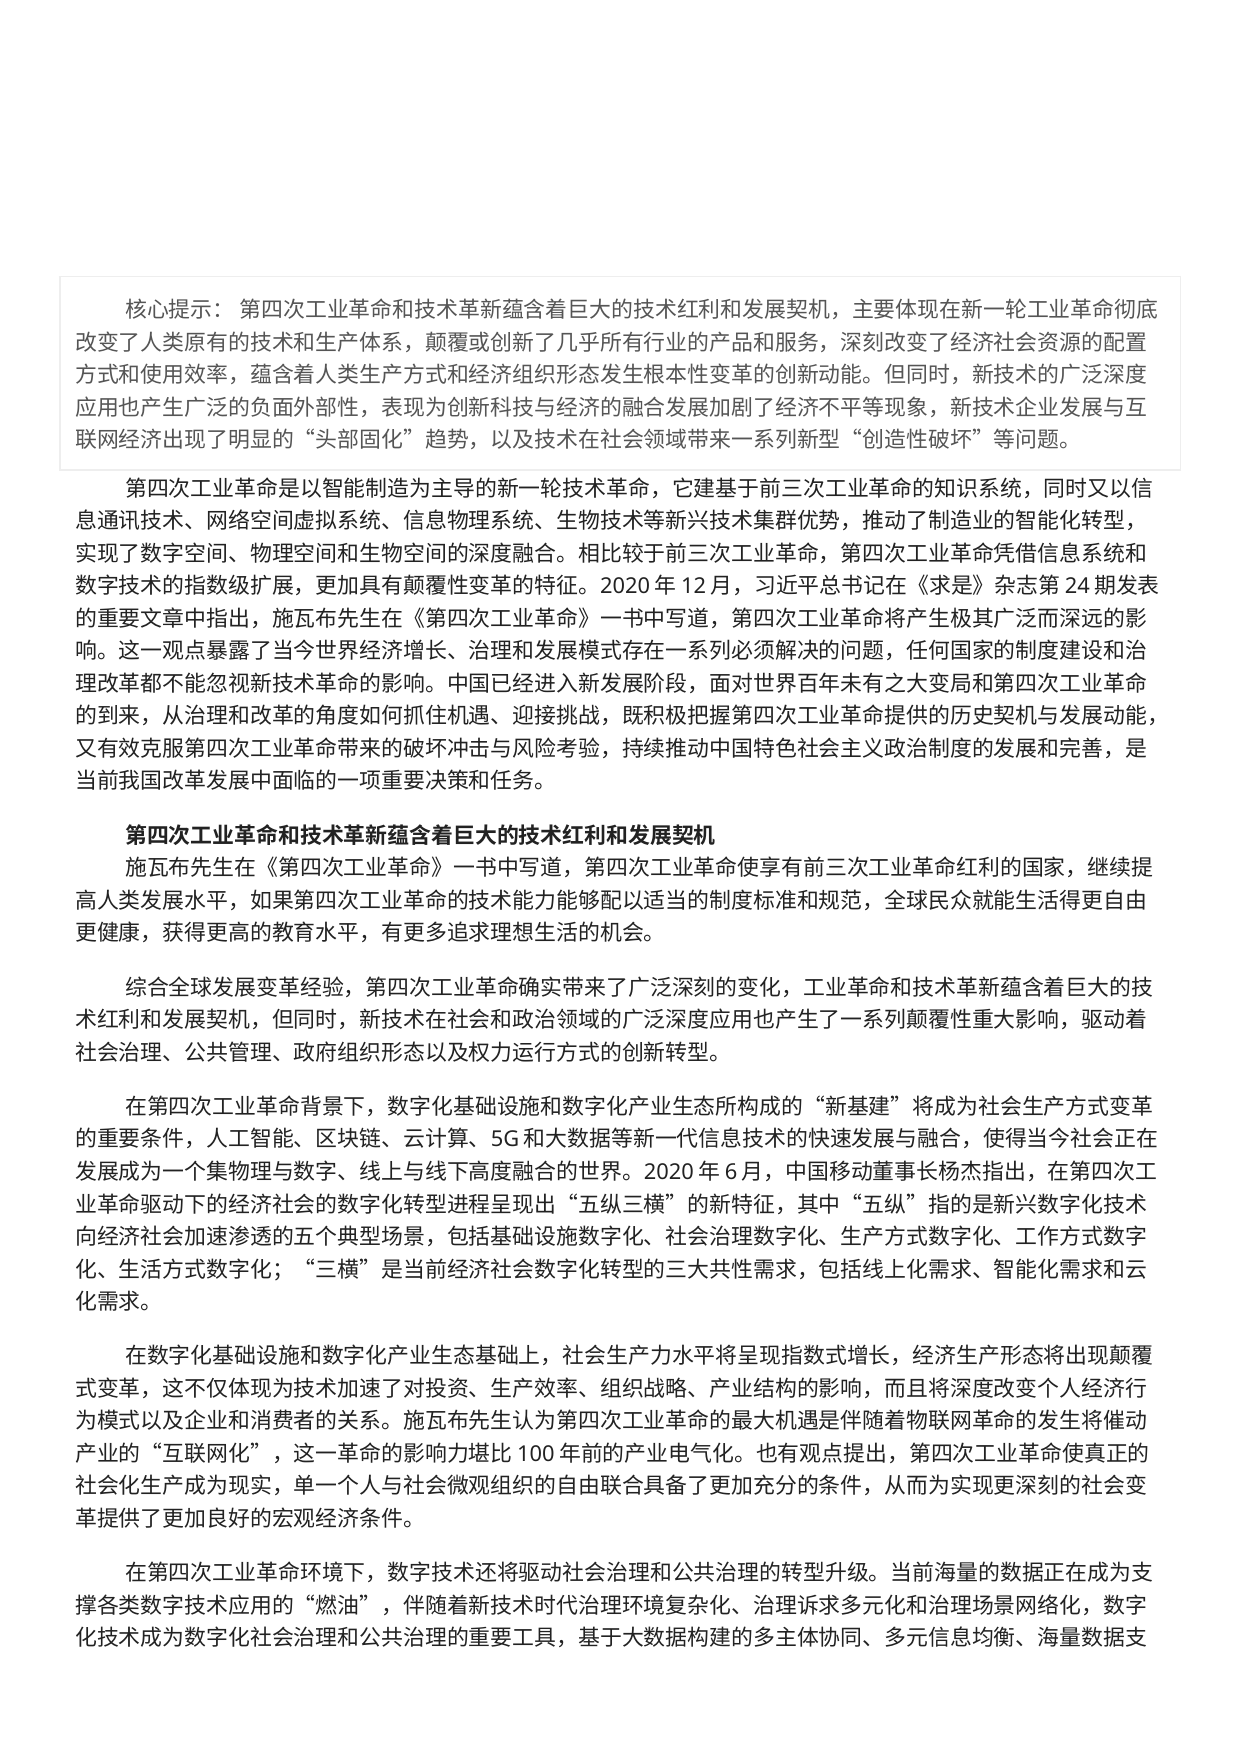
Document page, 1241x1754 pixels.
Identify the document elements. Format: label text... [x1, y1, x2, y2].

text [75, 1555, 1165, 1652]
text 施瓦布先生在《第四次工业革命》一书中写道，第四次工业革命使享有前三次工业革命红利的国家，继续提高人类发展水平，如果第四次工业革命的技术能力能够配以适当的制度标准和规范，全球民众就能生活得更自由更健康，获得更高的教育水平，有更多追求理想生活的机会。 [75, 850, 1165, 947]
text 第四次工业革命和技术革新蕴含着巨大的技术红利和发展契机 [75, 817, 1165, 850]
text 第四次工业革命是以智能制造为主导的新一轮技术革命，它建基于前三次工业革命的知识系统，同时又以信息通讯技术、网络空间虚拟系统、信息物理系统、生物技术等新兴技术集群优势，推动了制造业的智能化转型，实现了数字空间、物理空间和生物空间的深度融合。相比较于前三次工业革命，第四次工业革命凭借信息系统和数字技术的指数级扩展，更加具有颠覆性变革的特征。2020年12月，习近平总书记在《求是》杂志第24期发表的重要文章中指出，施瓦布先生在《第四次工业革命》一书中写道，第四次工业革命将产生极其广泛而深远的影响。这一观点暴露了当今世界经济增长、治理和发展模式存在一系列必须解决的问题，任何国家的制度建设和治理改革都不能忽视新技术革命的影响。中国已经进入新发展阶段，面对世界百年未有之大变局和第四次工业革命的到来，从治理和改革的角度如何抓住机遇、迎接挑战，既积极把握第四次工业革命提供的历史契机与发展动能，又有效克服第四次工业革命带来的破坏冲击与风险考验，持续推动中国特色社会主义政治制度的发展和完善，是当前我国改革发展中面临的一项重要决策和任务。 [75, 471, 1165, 796]
text 综合全球发展变革经验，第四次工业革命确实带来了广泛深刻的变化，工业革命和技术革新蕴含着巨大的技术红利和发展契机，但同时，新技术在社会和政治领域的广泛深度应用也产生了一系列颠覆性重大影响，驱动着社会治理、公共管理、政府组织形态以及权力运行方式的创新转型。 [75, 969, 1165, 1067]
text 在第四次工业革命背景下，数字化基础设施和数字化产业生态所构成的“新基建”将成为社会生产方式变革的重要条件，人工智能、区块链、云计算、5G和大数据等新一代信息技术的快速发展与融合，使得当今社会正在发展成为一个集物理与数字、线上与线下高度融合的世界。2020年6月，中国移动董事长杨杰指出，在第四次工业革命驱动下的经济社会的数字化转型进程呈现出“五纵三横”的新特征，其中“五纵”指的是新兴数字化技术向经济社会加速渗透的五个典型场景，包括基础设施数字化、社会治理数字化、生产方式数字化、工作方式数字化、生活方式数字化；“三横”是当前经济社会数字化转型的三大共性需求，包括线上化需求、智能化需求和云化需求。 [75, 1089, 1165, 1316]
text 核心提示： 第四次工业革命和技术革新蕴含着巨大的技术红利和发展契机，主要体现在新一轮工业革命彻底改变了人类原有的技术和生产体系，颠覆或创新了几乎所有行业的产品和服务，深刻改变了经济社会资源的配置方式和使用效率，蕴含着人类生产方式和经济组织形态发生根本性变革的创新动能。但同时，新技术的广泛深度应用也产生广泛的负面外部性，表现为创新科技与经济的融合发展加剧了经济不平等现象，新技术企业发展与互联网经济出现了明显的“头部固化”趋势，以及技术在社会领域带来一系列新型“创造性破坏”等问题。 [61, 277, 1180, 469]
text 在数字化基础设施和数字化产业生态基础上，社会生产力水平将呈现指数式增长，经济生产形态将出现颠覆式变革，这不仅体现为技术加速了对投资、生产效率、组织战略、产业结构的影响，而且将深度改变个人经济行为模式以及企业和消费者的关系。施瓦布先生认为第四次工业革命的最大机遇是伴随着物联网革命的发生将催动产业的“互联网化”，这一革命的影响力堪比100年前的产业电气化。也有观点提出，第四次工业革命使真正的社会化生产成为现实，单一个人与社会微观组织的自由联合具备了更加充分的条件，从而为实现更深刻的社会变革提供了更加良好的宏观经济条件。 [75, 1338, 1165, 1533]
